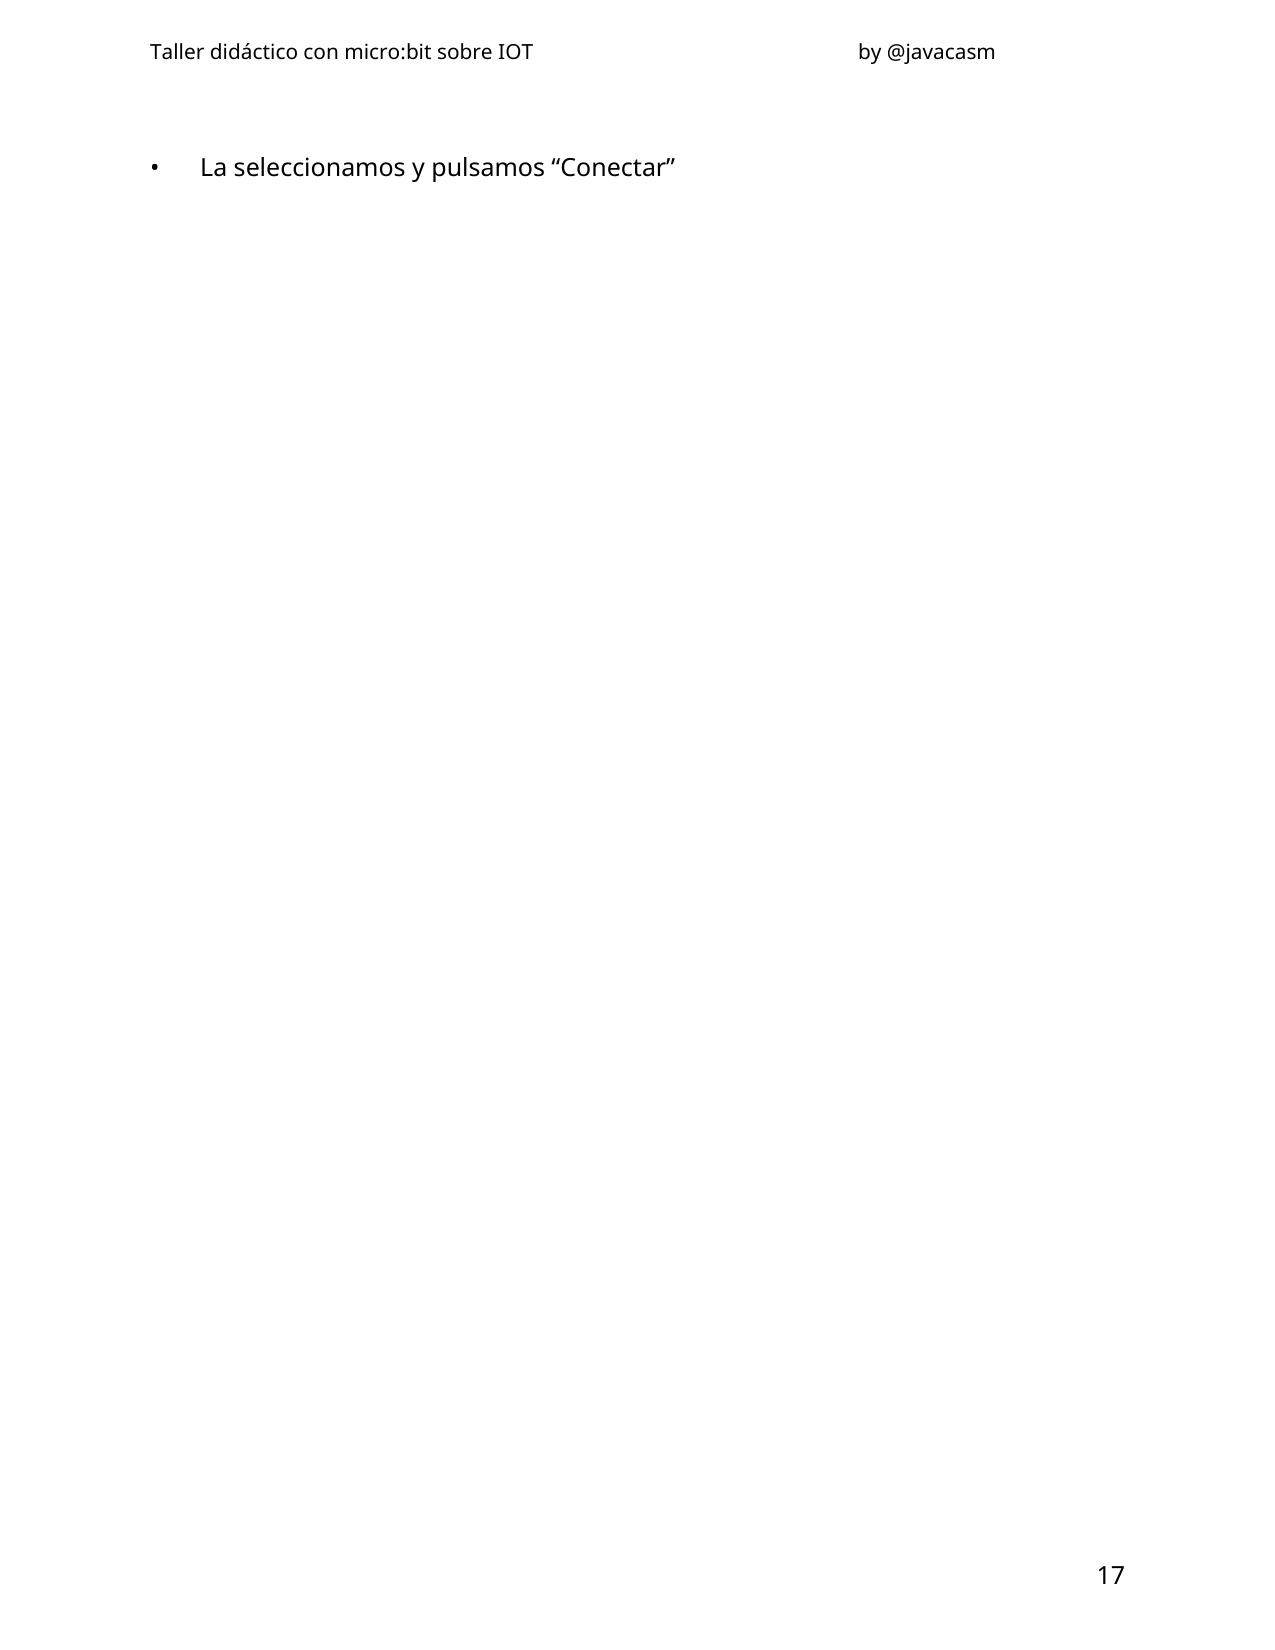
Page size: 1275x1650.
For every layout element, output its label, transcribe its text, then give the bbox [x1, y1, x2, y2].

list La seleccionamos y pulsamos “Conectar” [150, 150, 1125, 184]
